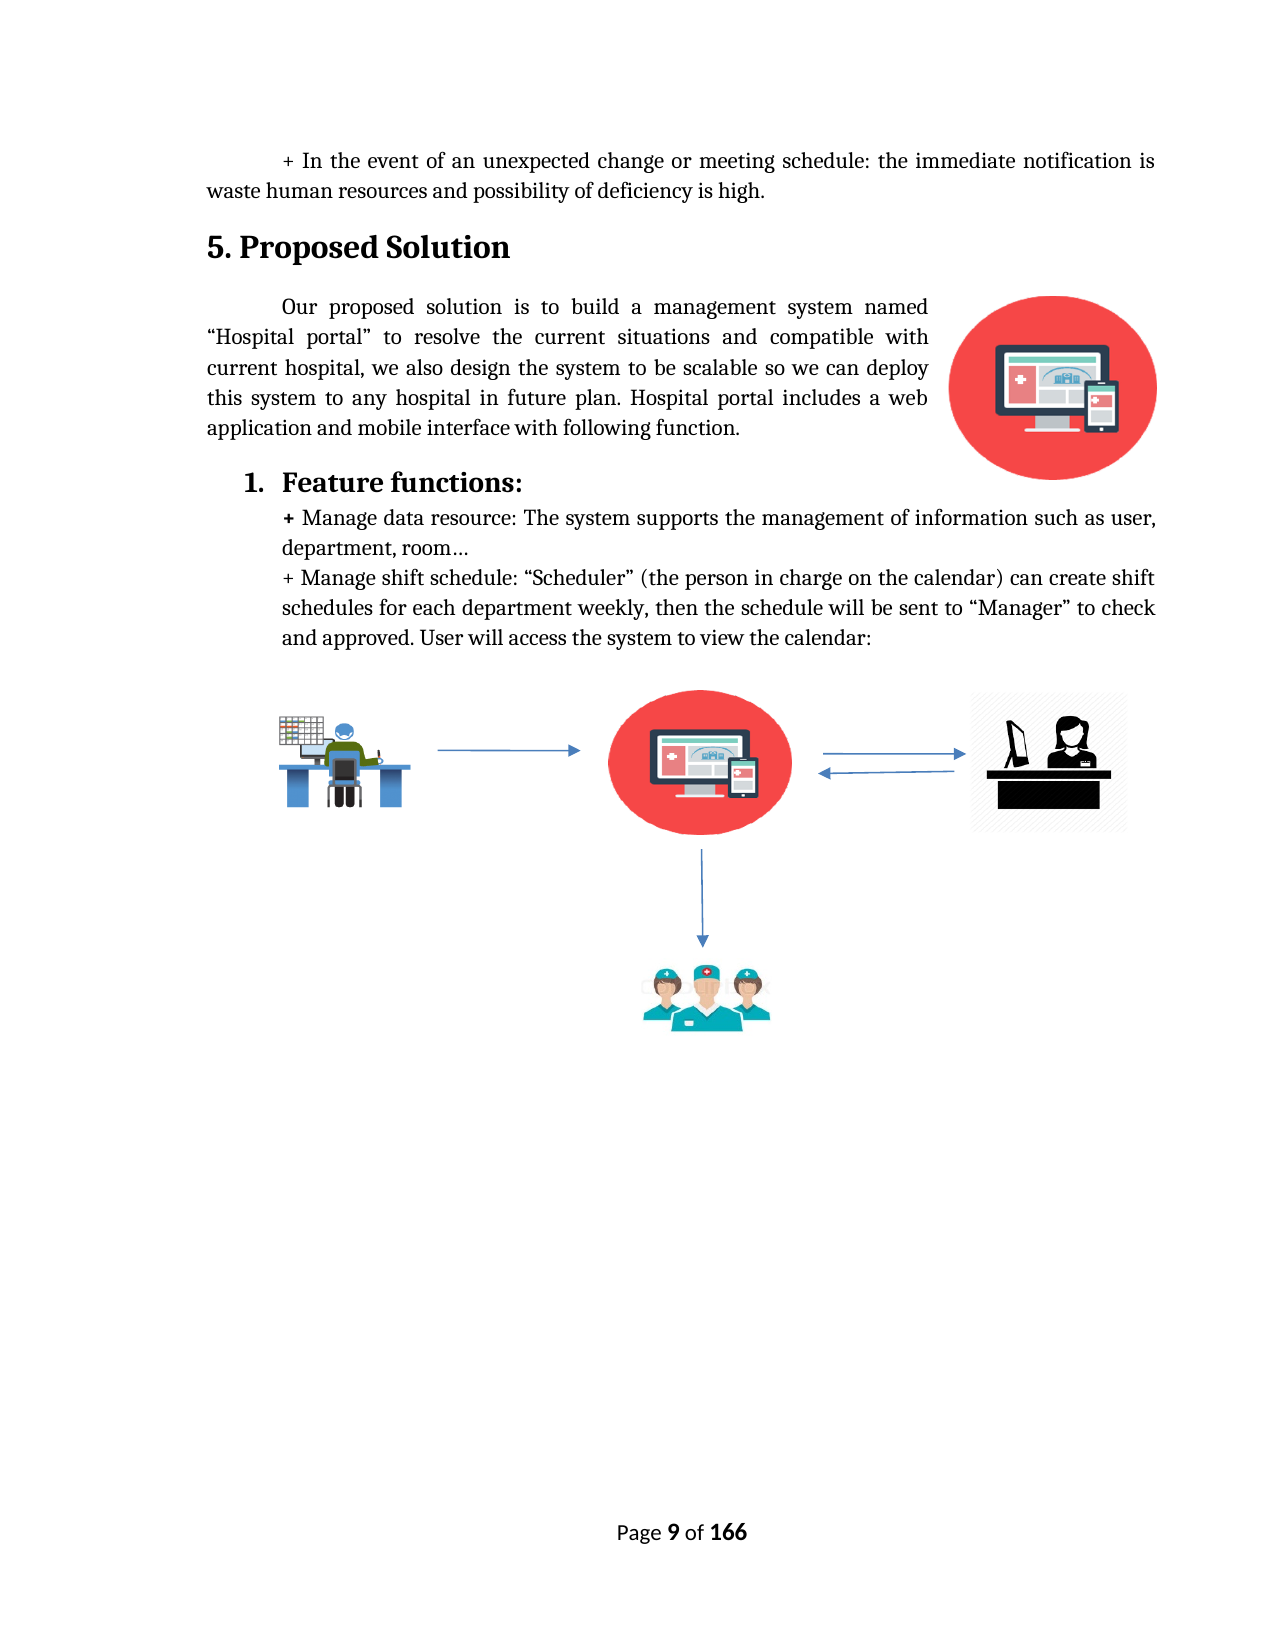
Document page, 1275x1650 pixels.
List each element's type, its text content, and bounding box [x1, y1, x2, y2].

picture [948, 296, 1157, 480]
text + In the event of an unexpected change or meeting schedule: the immediate notification is waste human resources and possibility of deficiency is high. [207, 148, 1157, 204]
text Our proposed solution is to build a management system named “Hospital portal” to resolve the current situations and compatible with current hospital, we also design the system to be scalable so we can deploy this system to any hospital in future plan. Hospital portal includes a web application and mobile interface with following function. [207, 294, 1157, 441]
picture [267, 701, 422, 822]
picture [641, 958, 772, 1036]
list Feature functions: [244, 466, 1157, 499]
list + Manage shift schedule: “Scheduler” (the person in charge on the calendar) can create shift schedules for each department weekly, then the schedule will be sent to “Manager” to check and approved. User will access the system to view the calendar: [282, 565, 1157, 651]
text 5. Proposed Solution [207, 229, 1157, 267]
picture [608, 690, 792, 835]
picture [969, 691, 1128, 833]
list + Manage data resource: The system supports the management of information such as user, department, room… [282, 504, 1157, 561]
